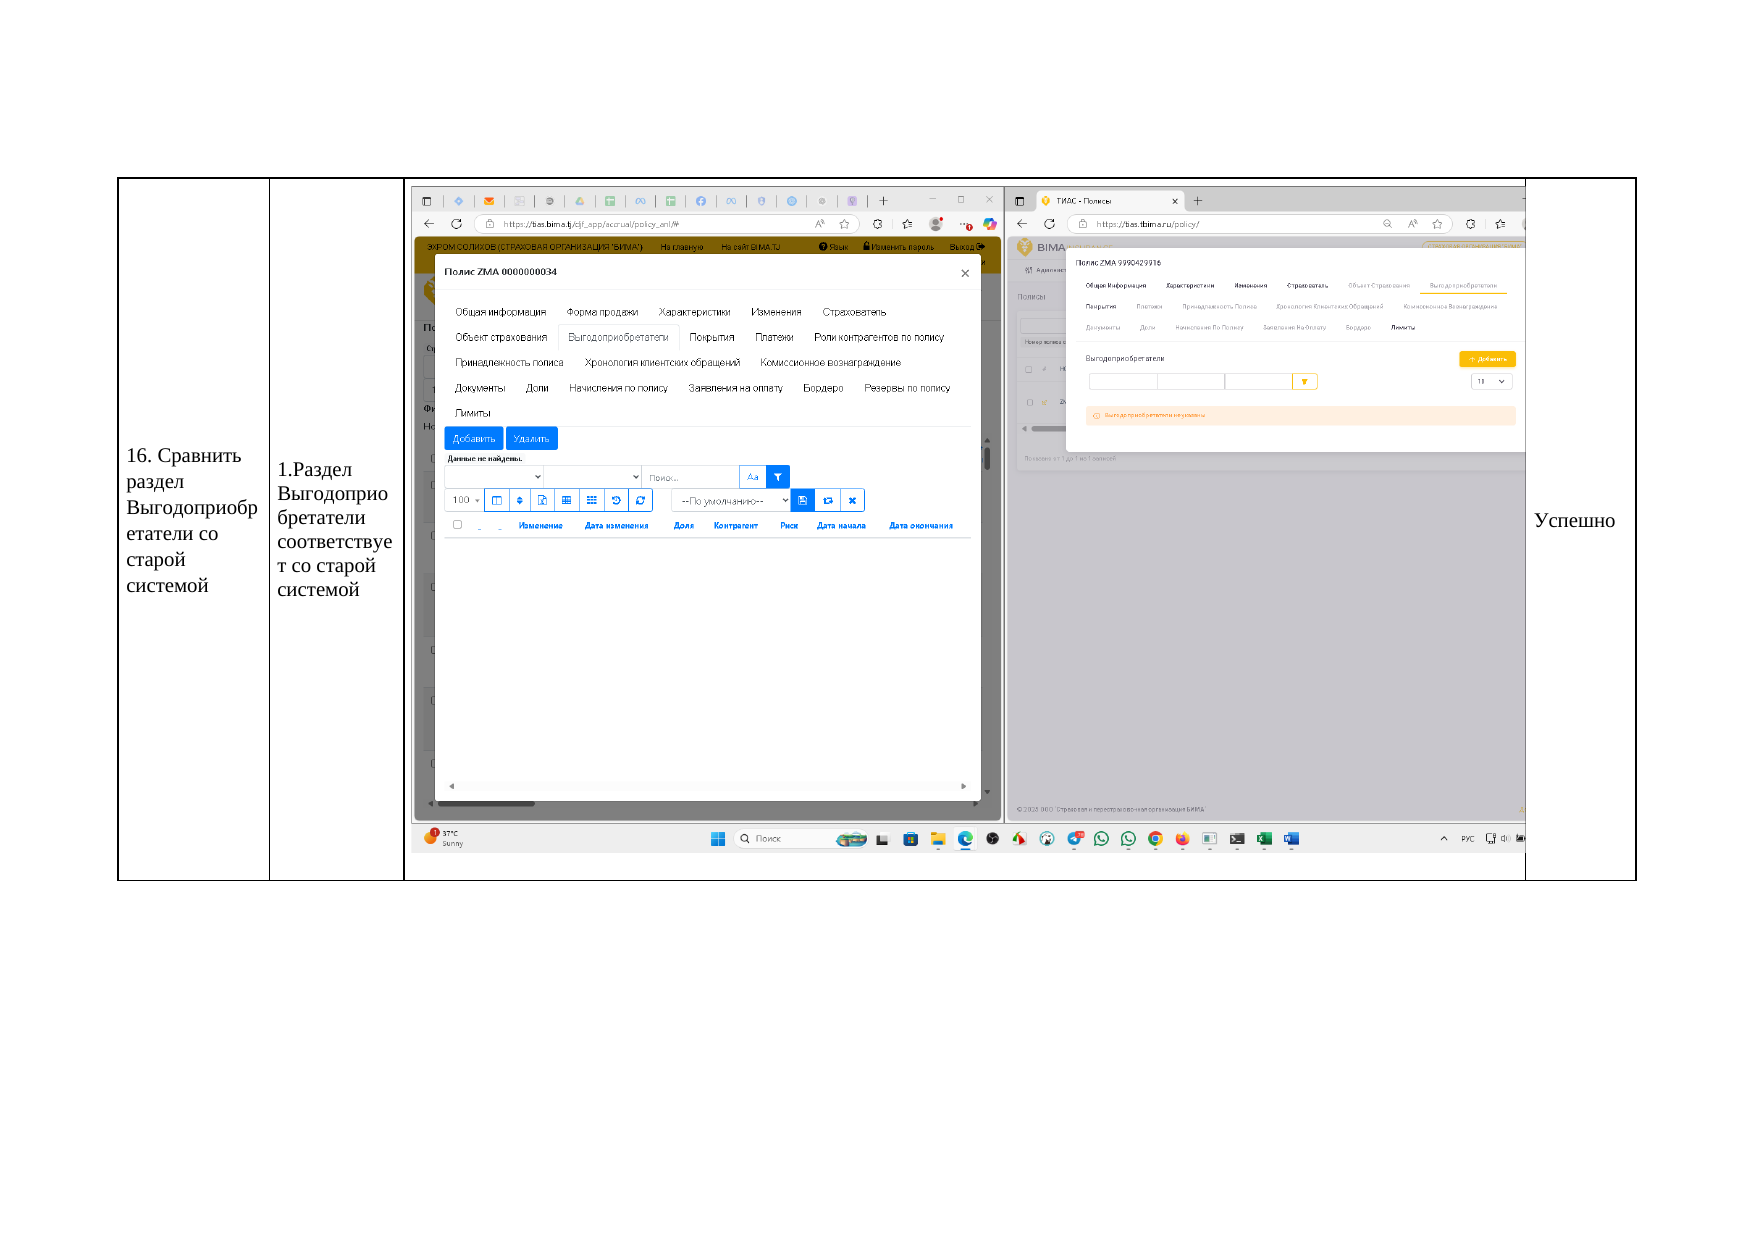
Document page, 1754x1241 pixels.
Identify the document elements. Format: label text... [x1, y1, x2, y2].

table_cell [405, 179, 1525, 879]
table_cell 1.Раздел Выгодоприобретатели соответствует со старой системой [270, 179, 403, 879]
picture [411, 186, 1526, 853]
table_cell 16. Сравнить раздел Выгодоприобретатели со старой системой [119, 179, 269, 879]
table_cell Успешно [1526, 179, 1635, 879]
